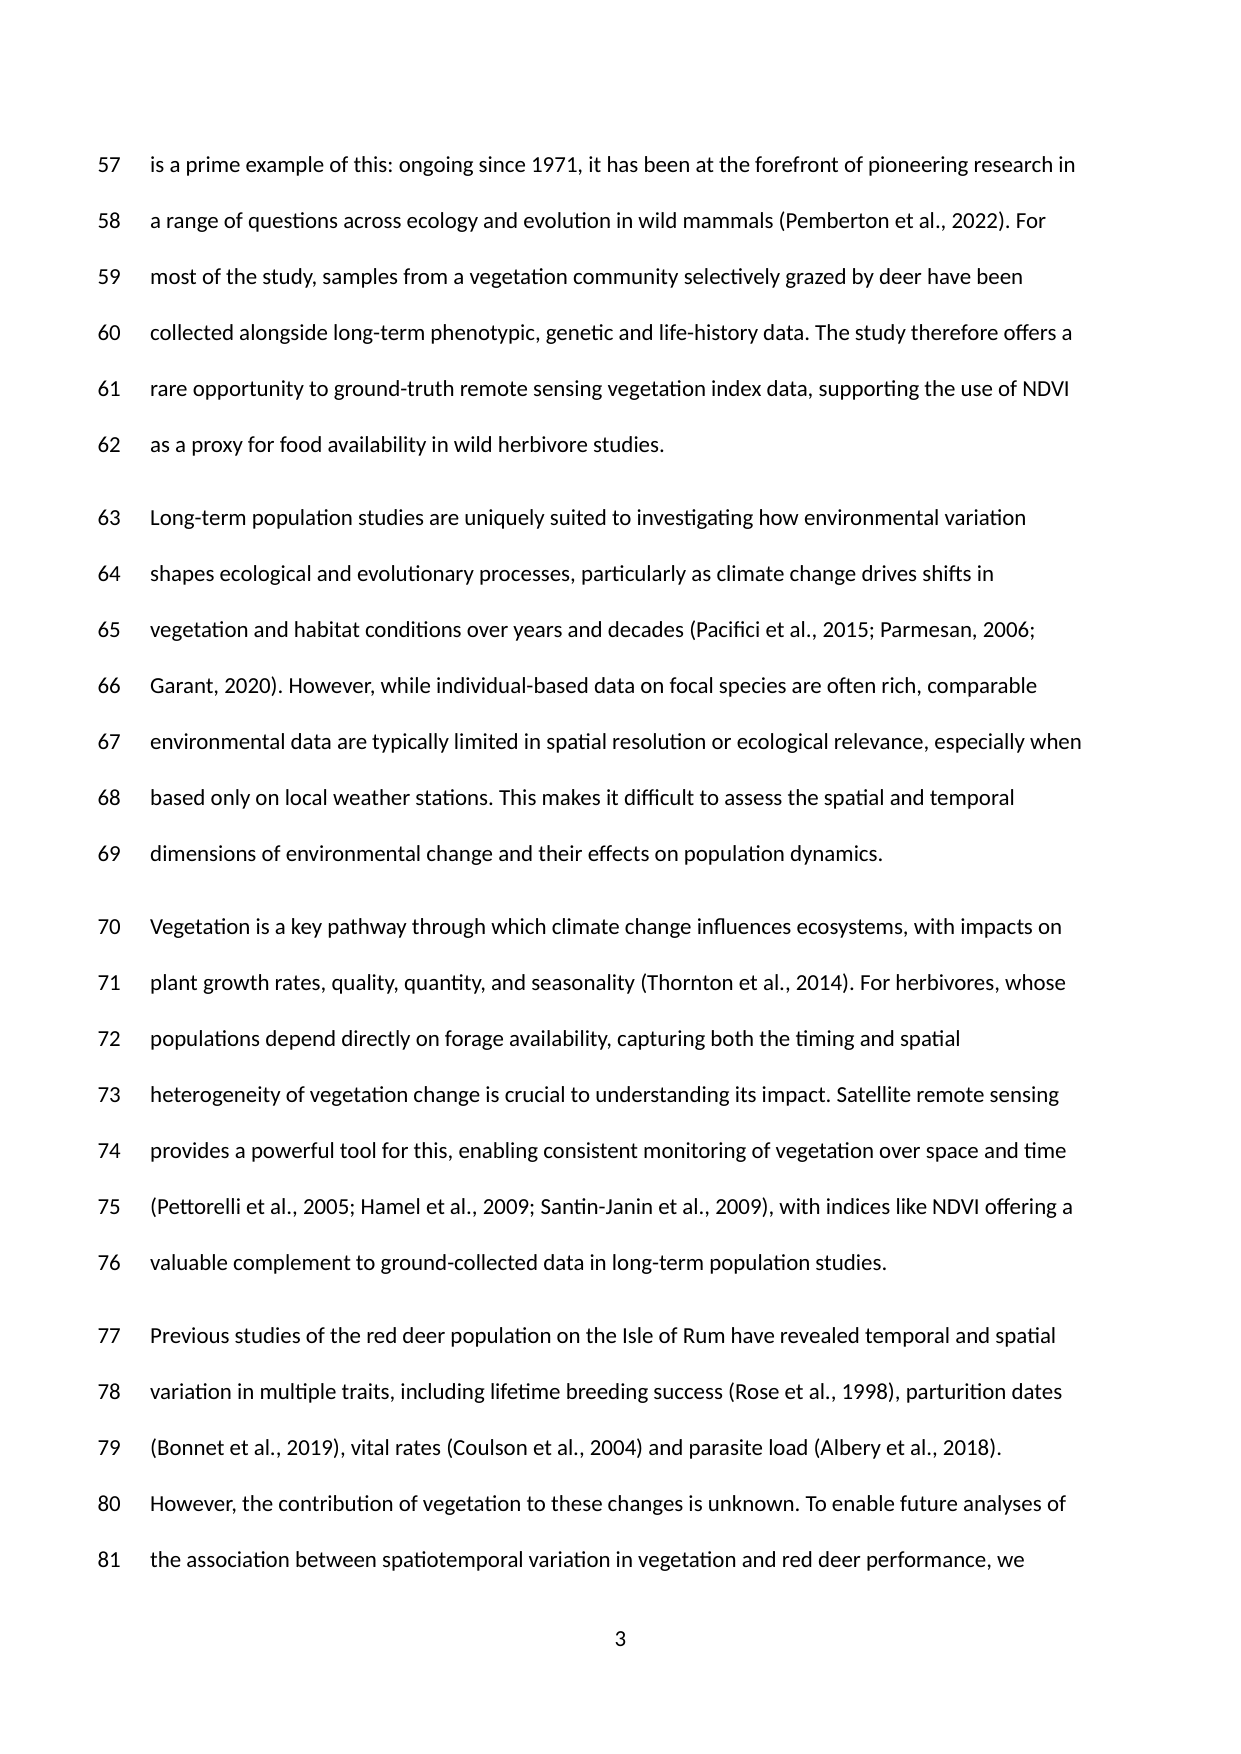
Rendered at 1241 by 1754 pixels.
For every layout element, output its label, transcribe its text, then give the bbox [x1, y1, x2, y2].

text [150, 1321, 1090, 1573]
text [150, 150, 1090, 458]
text Long-term population studies are uniquely suited to investigating how environmental variation shapes ecological and evolutionary processes, particularly as climate change drives shifts in vegetation and habitat conditions over years and decades (Pacifici et al., 2015; Parmesan, 2006; Garant, 2020). However, while individual-based data on focal species are often rich, comparable environmental data are typically limited in spatial resolution or ecological relevance, especially when based only on local weather stations. This makes it difficult to assess the spatial and temporal dimensions of environmental change and their effects on population dynamics. [150, 503, 1090, 867]
text Vegetation is a key pathway through which climate change influences ecosystems, with impacts on plant growth rates, quality, quantity, and seasonality (Thornton et al., 2014). For herbivores, whose populations depend directly on forage availability, capturing both the timing and spatial heterogeneity of vegetation change is crucial to understanding its impact. Satellite remote sensing provides a powerful tool for this, enabling consistent monitoring of vegetation over space and time (Pettorelli et al., 2005; Hamel et al., 2009; Santin-Janin et al., 2009), with indices like NDVI offering a valuable complement to ground-collected data in long-term population studies. [150, 912, 1090, 1276]
